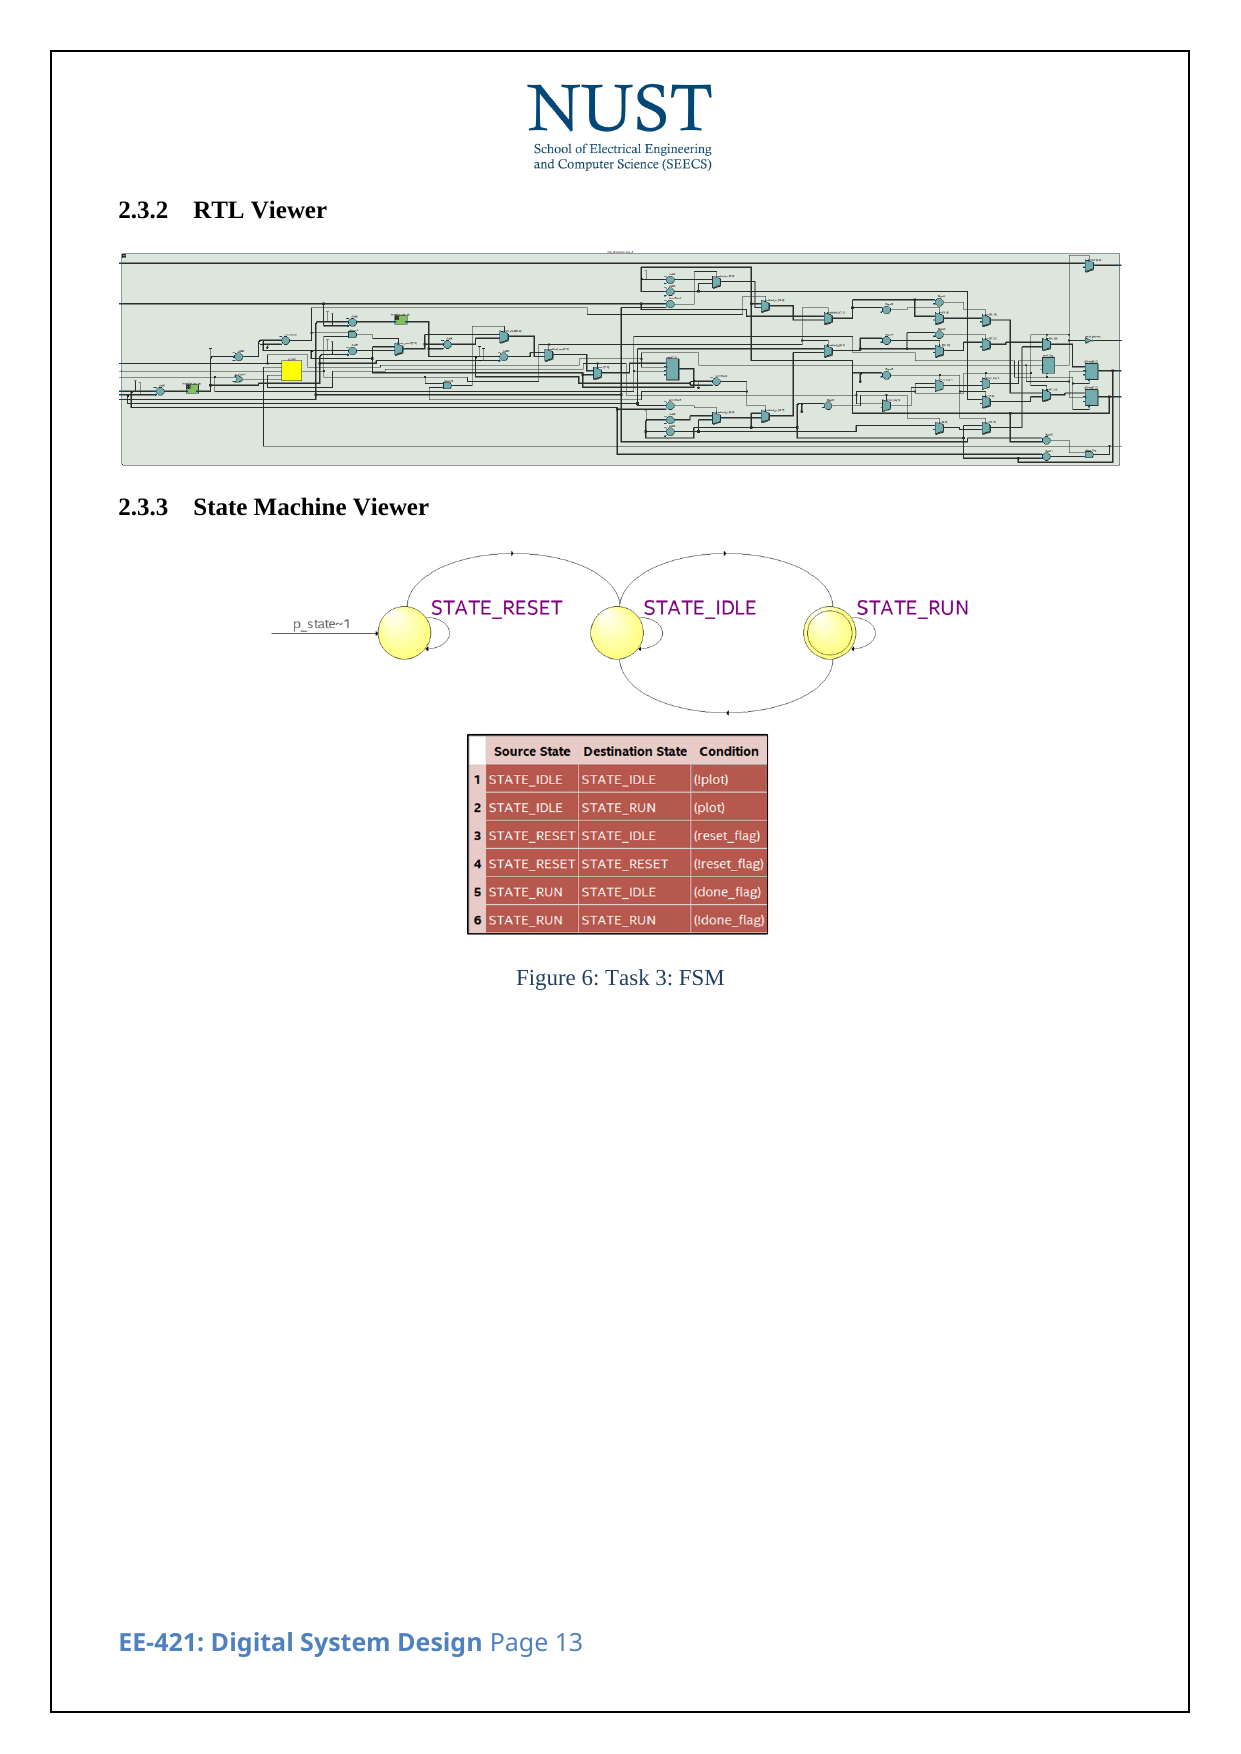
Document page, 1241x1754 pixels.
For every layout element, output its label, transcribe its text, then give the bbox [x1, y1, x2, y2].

subtitle RTL Viewer [118, 195, 1122, 223]
picture [118, 248, 1123, 467]
subtitle State Machine Viewer [118, 492, 1122, 521]
picture [520, 59, 720, 195]
picture [265, 545, 975, 939]
